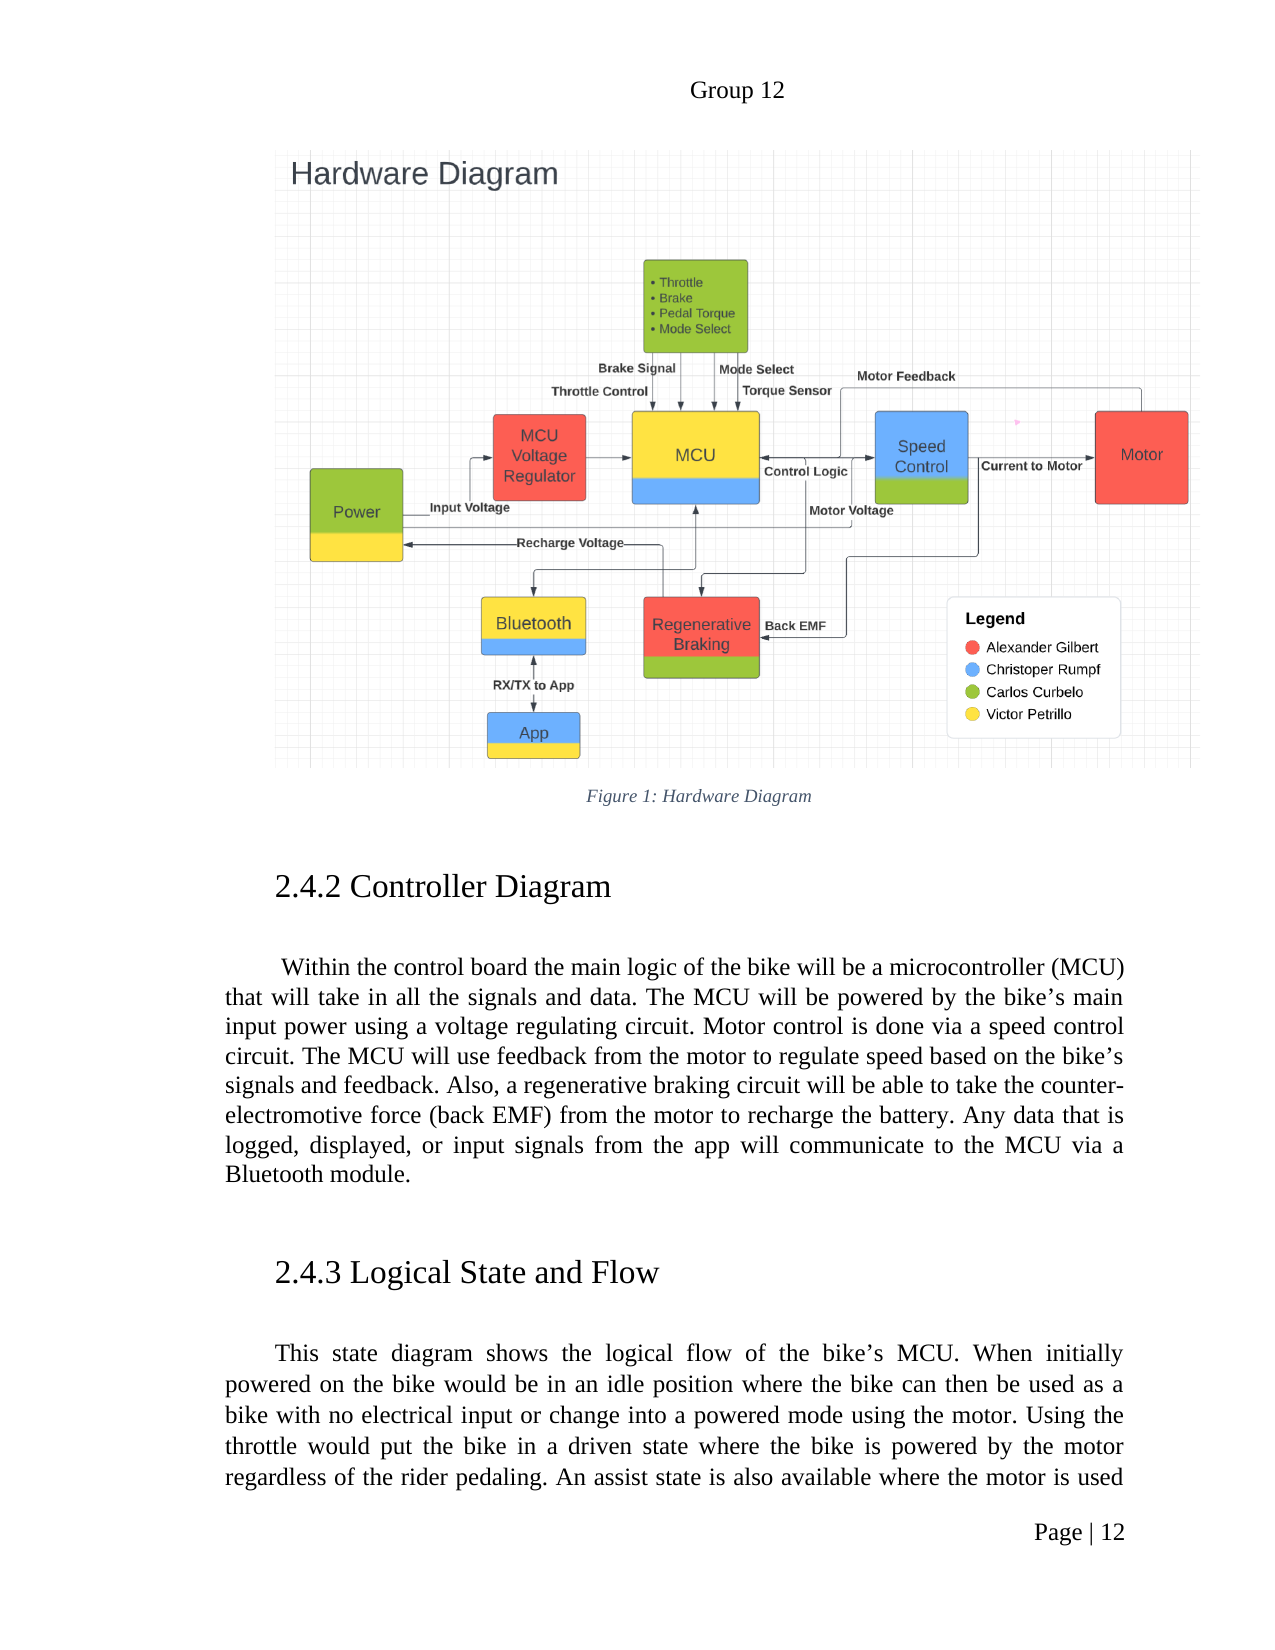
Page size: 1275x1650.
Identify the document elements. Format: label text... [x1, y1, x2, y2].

picture [274, 150, 1201, 768]
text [225, 1338, 1125, 1491]
subtitle 2.4.2 Controller Diagram [274, 827, 1125, 905]
text Within the control board the main logic of the bike will be a microcontroller (MCU) that will take in all the signals and data. The MCU will be powered by the bike’s main input power using a voltage regulating circuit. Motor control is done via a speed control circuit. The MCU will use feedback from the motor to regulate speed based on the bike’s signals and feedback. Also, a regenerative braking circuit will be able to take the counter-electromotive force (back EMF) from the motor to recharge the battery. Any data that is logged, displayed, or input signals from the app will communicate to the MCU via a Bluetooth module. [225, 952, 1125, 1188]
subtitle 2.4.3 Logical State and Flow [225, 1252, 1125, 1290]
